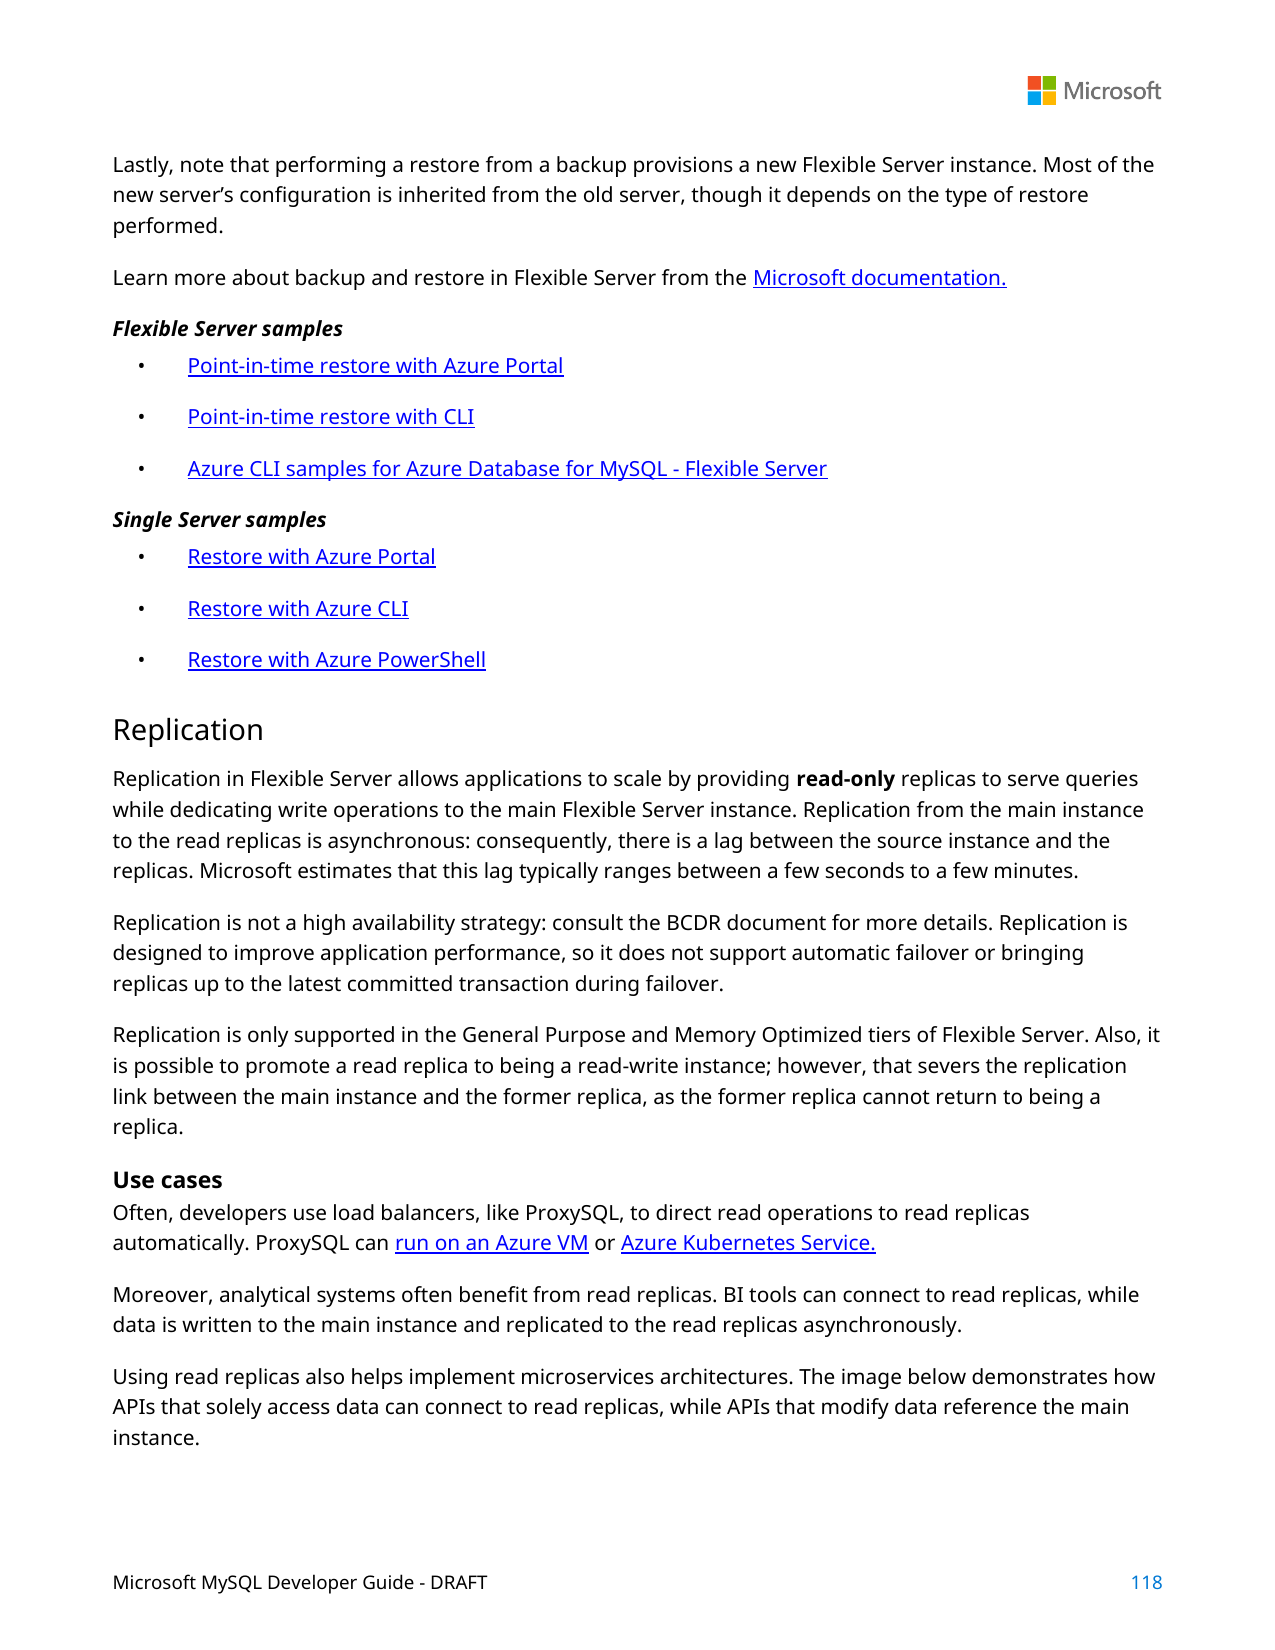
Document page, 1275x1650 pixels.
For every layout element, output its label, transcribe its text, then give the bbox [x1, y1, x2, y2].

list Restore with Azure PowerShell [137, 645, 1162, 674]
subtitle Flexible Server samples [112, 314, 1162, 343]
list Point-in-time restore with CLI [137, 402, 1162, 431]
text Lastly, note that performing a restore from a backup provisions a new Flexible Server instance. Most of the new server’s configuration is inherited from the old server, though it depends on the type of restore performed. [112, 150, 1162, 240]
text Moreover, analytical systems often benefit from read replicas. BI tools can connect to read replicas, while data is written to the main instance and replicated to the read replicas asynchronously. [112, 1280, 1162, 1339]
text Replication is not a high availability strategy: consult the BCDR document for more details. Replication is designed to improve application performance, so it does not support automatic failover or bringing replicas up to the latest committed transaction during failover. [112, 908, 1162, 997]
text Learn more about backup and restore in Flexible Server from the Microsoft documentation. [112, 263, 1162, 291]
picture [1026, 75, 1163, 107]
list Point-in-time restore with Azure Portal [137, 351, 1162, 379]
list Restore with Azure CLI [137, 594, 1162, 622]
subtitle Use cases [112, 1164, 1162, 1195]
text Replication is only supported in the General Purpose and Memory Optimized tiers of Flexible Server. Also, it is possible to promote a read replica to being a read-write instance; however, that severs the replication link between the main instance and the former replica, as the former replica cannot return to being a replica. [112, 1021, 1162, 1141]
subtitle Replication [112, 709, 1162, 749]
list Restore with Azure Portal [137, 542, 1162, 571]
subtitle Single Server samples [112, 505, 1162, 534]
list Azure CLI samples for Azure Database for MySQL - Flexible Server [137, 454, 1162, 482]
text Using read replicas also helps implement microservices architectures. The image below demonstrates how APIs that solely access data can connect to read replicas, while APIs that modify data reference the main instance. [112, 1362, 1162, 1451]
text Often, developers use load balancers, like ProxySQL, to direct read operations to read replicas automatically. ProxySQL can run on an Azure VM or Azure Kubernetes Service. [112, 1198, 1162, 1257]
text Replication in Flexible Server allows applications to scale by providing read-only replicas to serve queries while dedicating write operations to the main Flexible Server instance. Replication from the main instance to the read replicas is asynchronous: consequently, there is a lag between the source instance and the replicas. Microsoft estimates that this lag typically ranges between a few seconds to a few minutes. [112, 764, 1162, 885]
